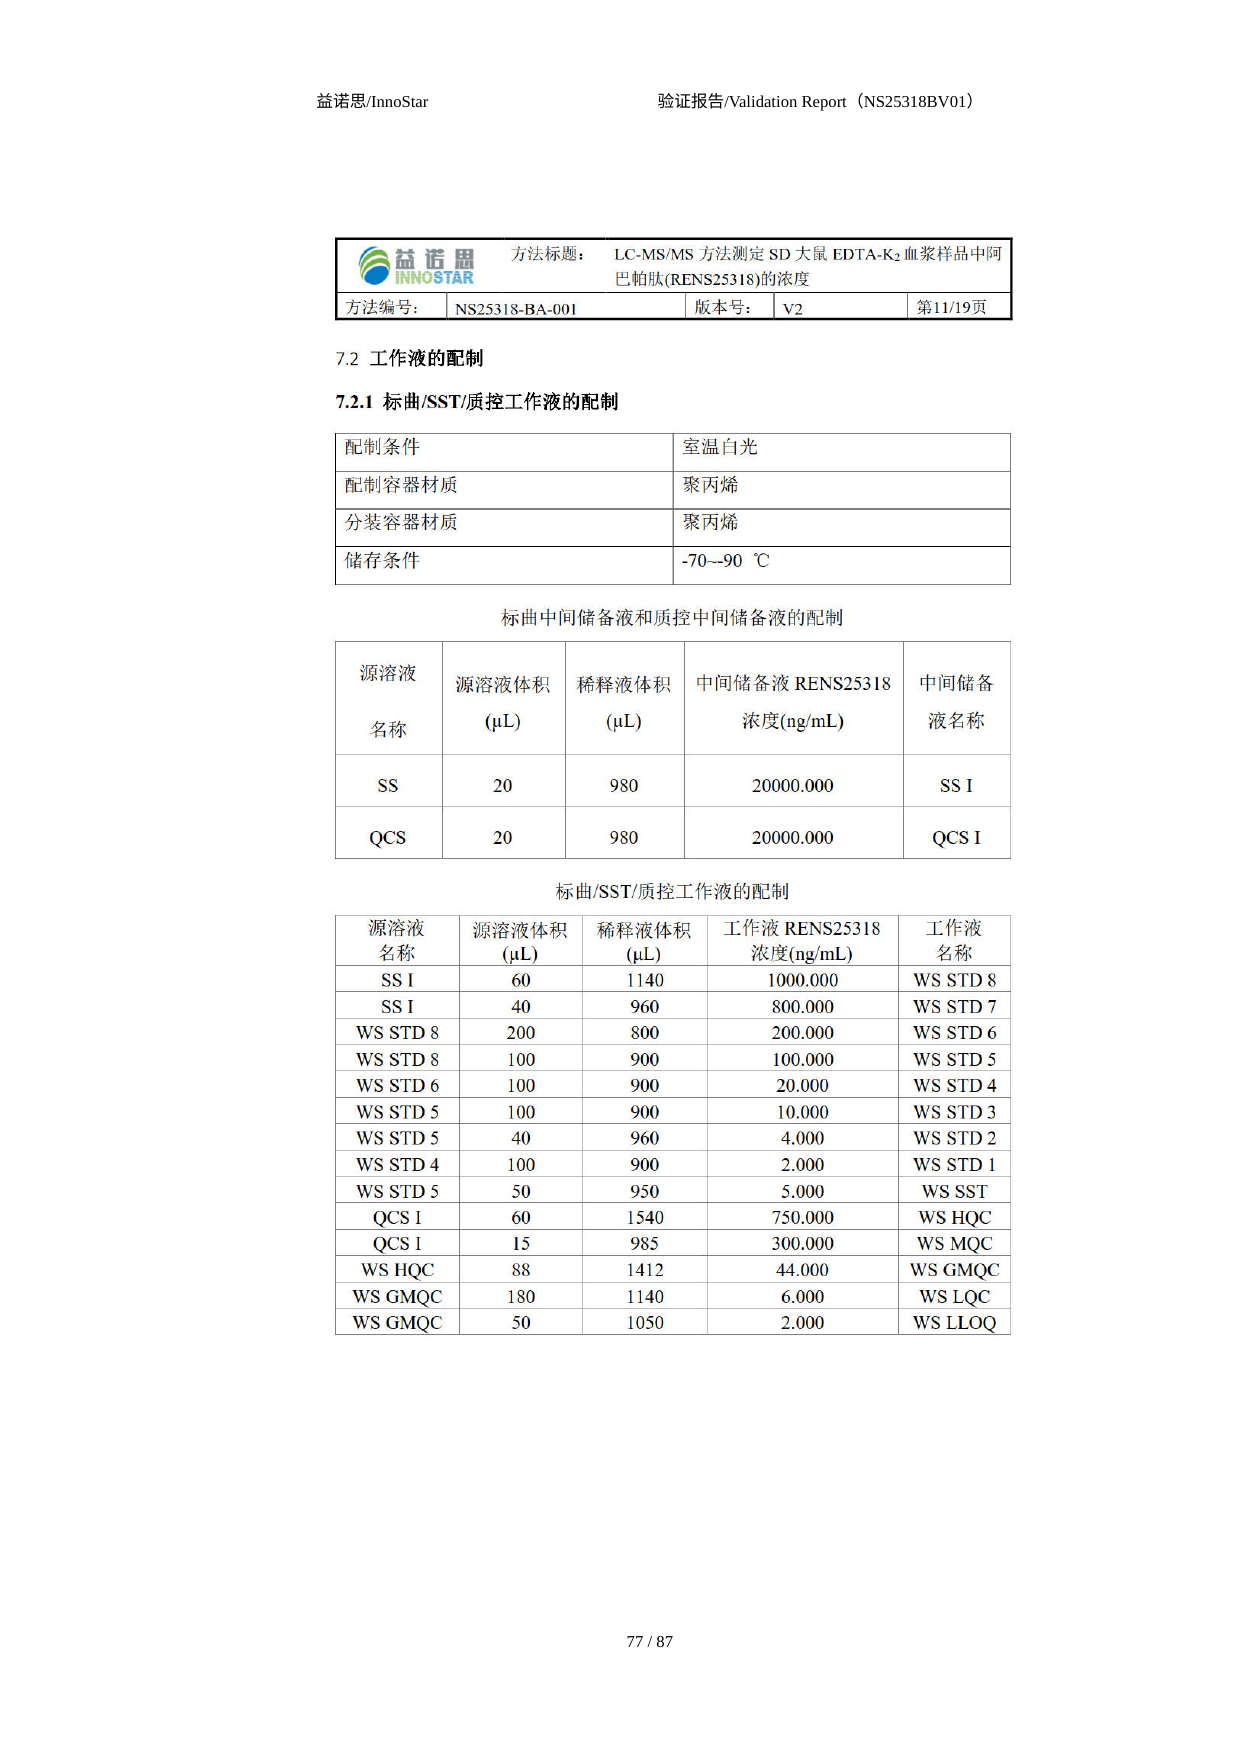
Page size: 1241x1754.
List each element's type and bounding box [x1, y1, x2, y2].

picture [177, 147, 1123, 1485]
